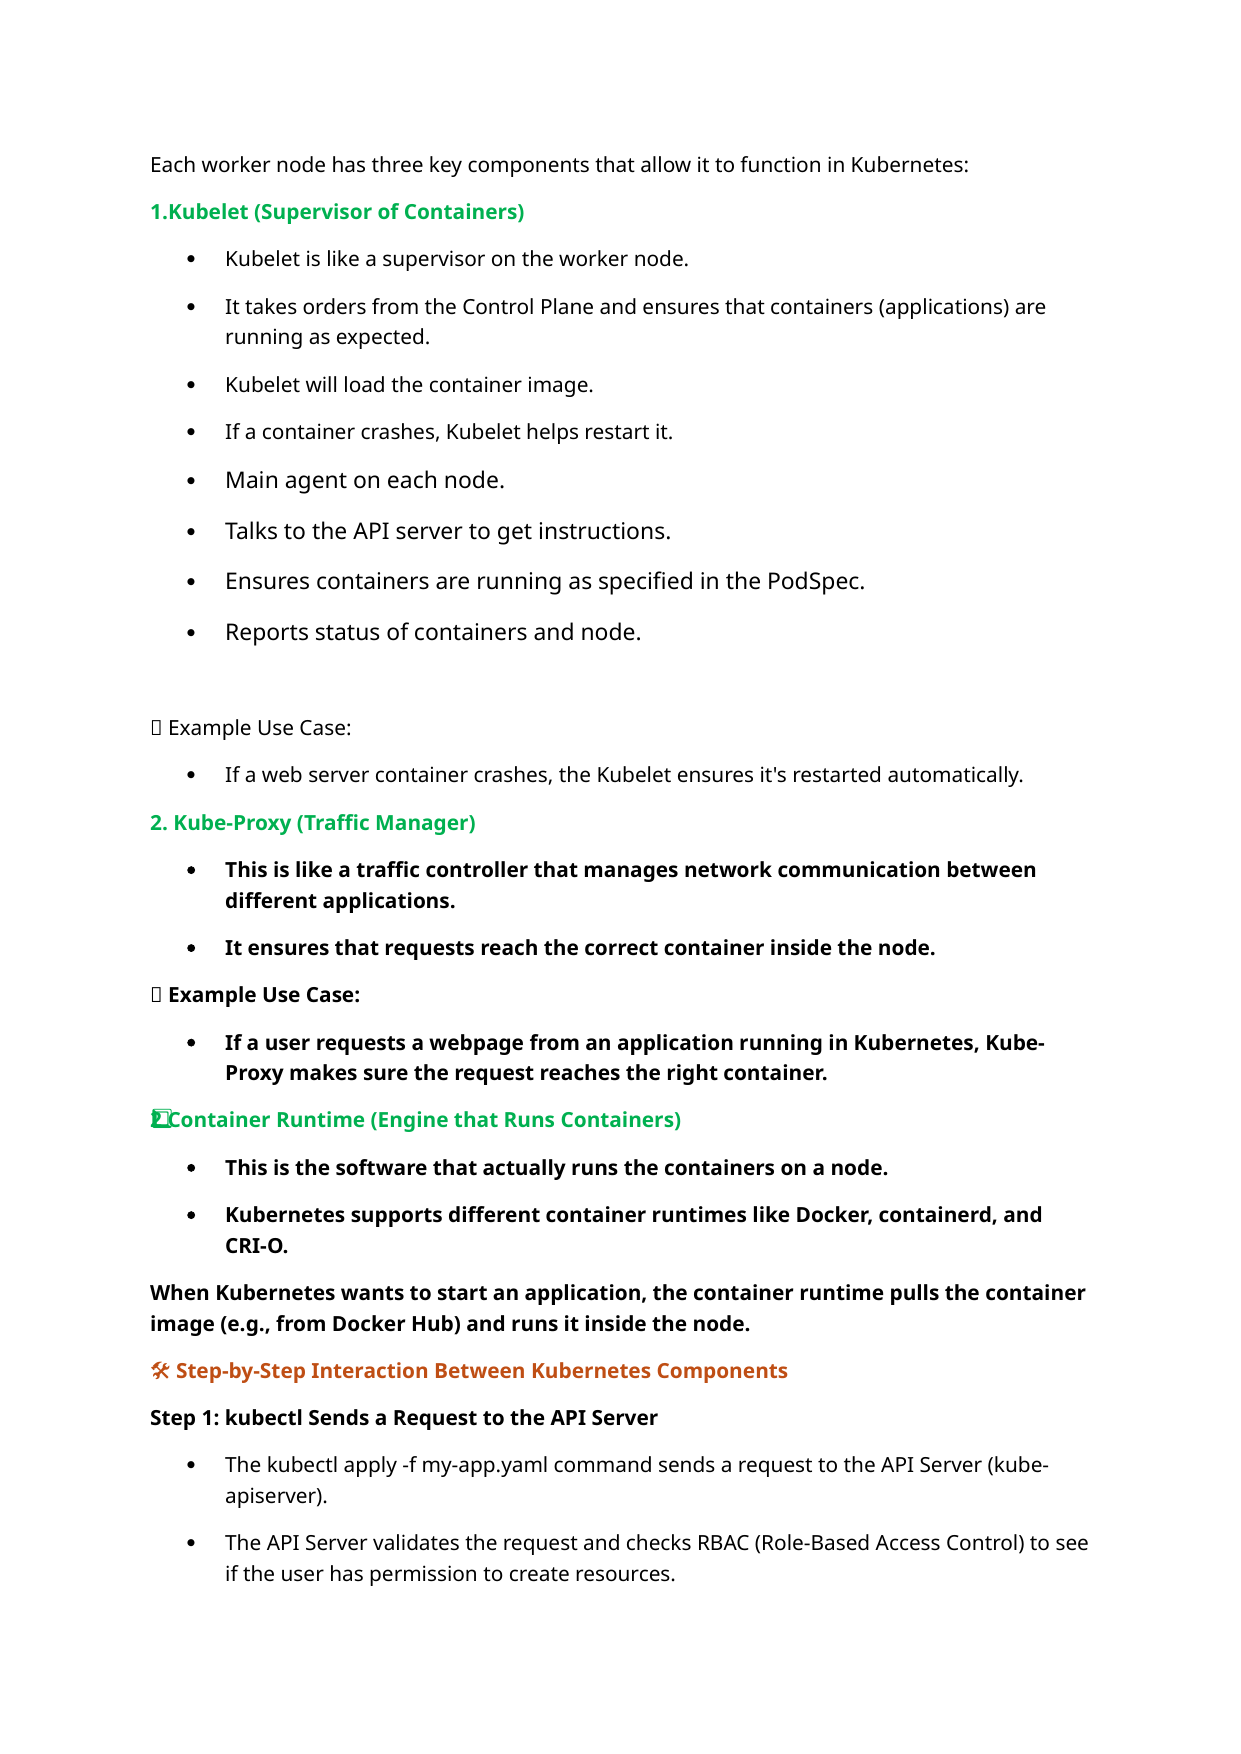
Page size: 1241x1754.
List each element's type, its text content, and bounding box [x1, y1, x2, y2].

text 🛠 Step-by-Step Interaction Between Kubernetes Components [150, 1356, 1090, 1384]
text When Kubernetes wants to start an application, the container runtime pulls the container image (e.g., from Docker Hub) and runs it inside the node. [150, 1278, 1090, 1337]
list This is like a traffic controller that manages network communication between different applications. [187, 855, 1090, 914]
list Ensures containers are running as specified in the PodSpec. [187, 565, 1090, 596]
list It takes orders from the Control Plane and ensures that containers (applications) are running as expected. [187, 292, 1090, 351]
list If a web server container crashes, the Kubelet ensures it's restarted automatically. [187, 761, 1090, 789]
list The kubectl apply -f my-app.yaml command sends a request to the API Server (kube-apiserver). [187, 1451, 1090, 1510]
list The API Server validates the request and checks RBAC (Role-Based Access Control) to see if the user has permission to create resources. [187, 1528, 1090, 1588]
text Step 1: kubectl Sends a Request to the API Server [150, 1403, 1090, 1432]
text 🔹 Example Use Case: [150, 980, 1090, 1009]
text 1️.Kubelet (Supervisor of Containers) [150, 197, 1090, 226]
list Reports status of containers and node. [187, 616, 1090, 647]
list This is the software that actually runs the containers on a node. [187, 1153, 1090, 1181]
text 2️⃣ Container Runtime (Engine that Runs Containers) [150, 1106, 1090, 1134]
text 🔹 Example Use Case: [150, 713, 1090, 742]
list If a container crashes, Kubelet helps restart it. [187, 417, 1090, 446]
list Kubernetes supports different container runtimes like Docker, containerd, and CRI-O. [187, 1200, 1090, 1259]
list Kubelet will load the container image. [187, 370, 1090, 398]
list Main agent on each node. [187, 464, 1090, 496]
text 2. Kube-Proxy (Traffic Manager) [150, 808, 1090, 836]
list Talks to the API server to get instructions. [187, 515, 1090, 546]
list If a user requests a webpage from an application running in Kubernetes, Kube-Proxy makes sure the request reaches the right container. [187, 1028, 1090, 1087]
list Kubelet is like a supervisor on the worker node. [187, 244, 1090, 273]
text Each worker node has three key components that allow it to function in Kubernetes: [150, 150, 1090, 178]
list It ensures that requests reach the correct container inside the node. [187, 933, 1090, 962]
